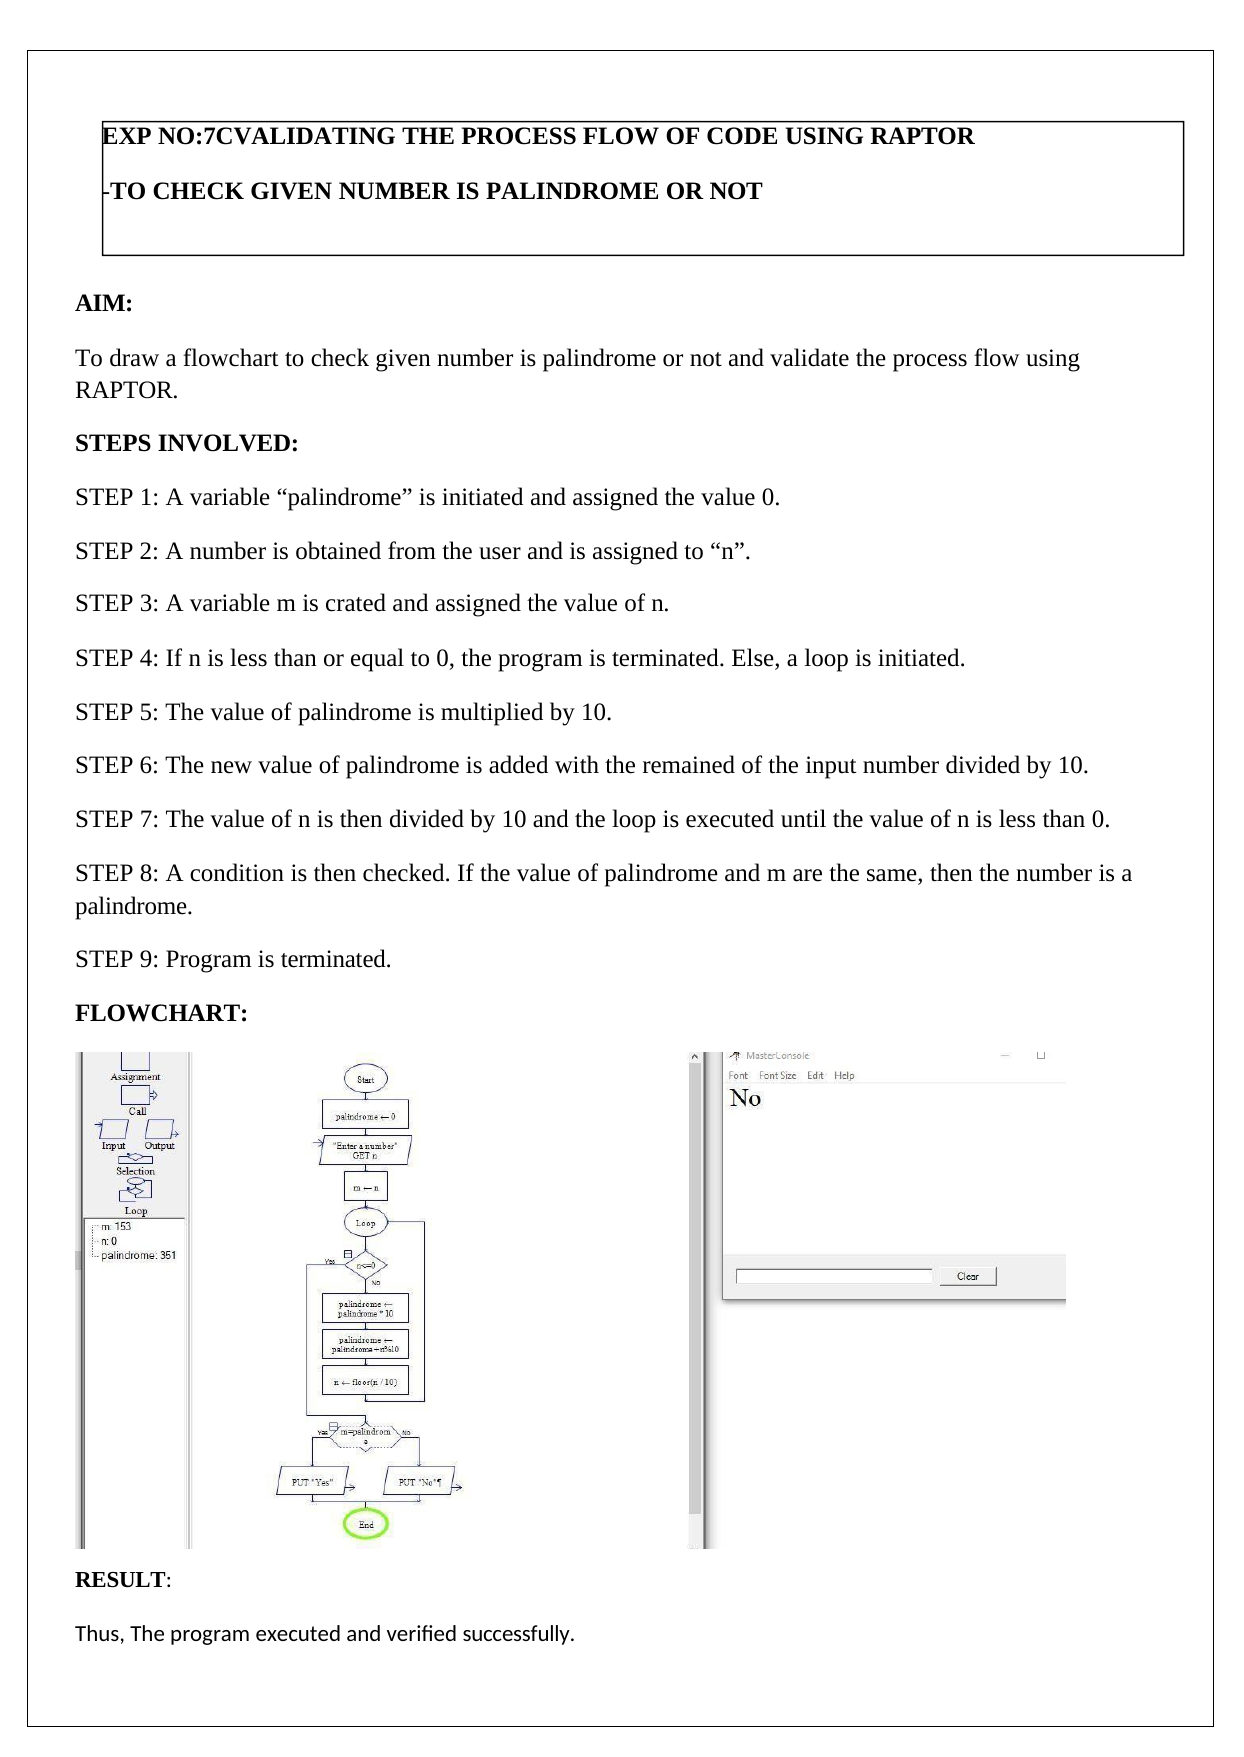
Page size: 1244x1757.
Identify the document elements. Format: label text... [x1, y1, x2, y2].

text To draw a flowchart to check given number is palindrome or not and validate the process flow using RAPTOR. [75, 343, 1155, 404]
picture [75, 1052, 1066, 1549]
text STEP 9: Program is terminated. [75, 944, 1213, 973]
subtitle STEPS INVOLVED: [75, 428, 1213, 457]
text STEP 8: A condition is then checked. If the value of palindrome and m are the same, then the number is a palindrome. [75, 858, 1213, 919]
subtitle FLOWCHART: [75, 998, 1213, 1027]
text STEP 4: If n is less than or equal to 0, the program is terminated. Else, a loop is initiated. STEP 5: The value of palindrome is multiplied by 10. [75, 643, 993, 725]
subtitle AIM: [75, 288, 1213, 317]
text STEP 3: A variable m is crated and assigned the value of n. [75, 589, 1213, 618]
text Thus, The program executed and verified successfully. [75, 1619, 1213, 1647]
text STEP 6: The new value of palindrome is added with the remained of the input number divided by 10. STEP 7: The value of n is then divided by 10 and the loop is executed until the value of n is less than 0. [75, 750, 1146, 832]
text STEP 1: A variable “palindrome” is initiated and assigned the value 0. STEP 2: A number is obtained from the user and is assigned to “n”. [75, 482, 817, 564]
